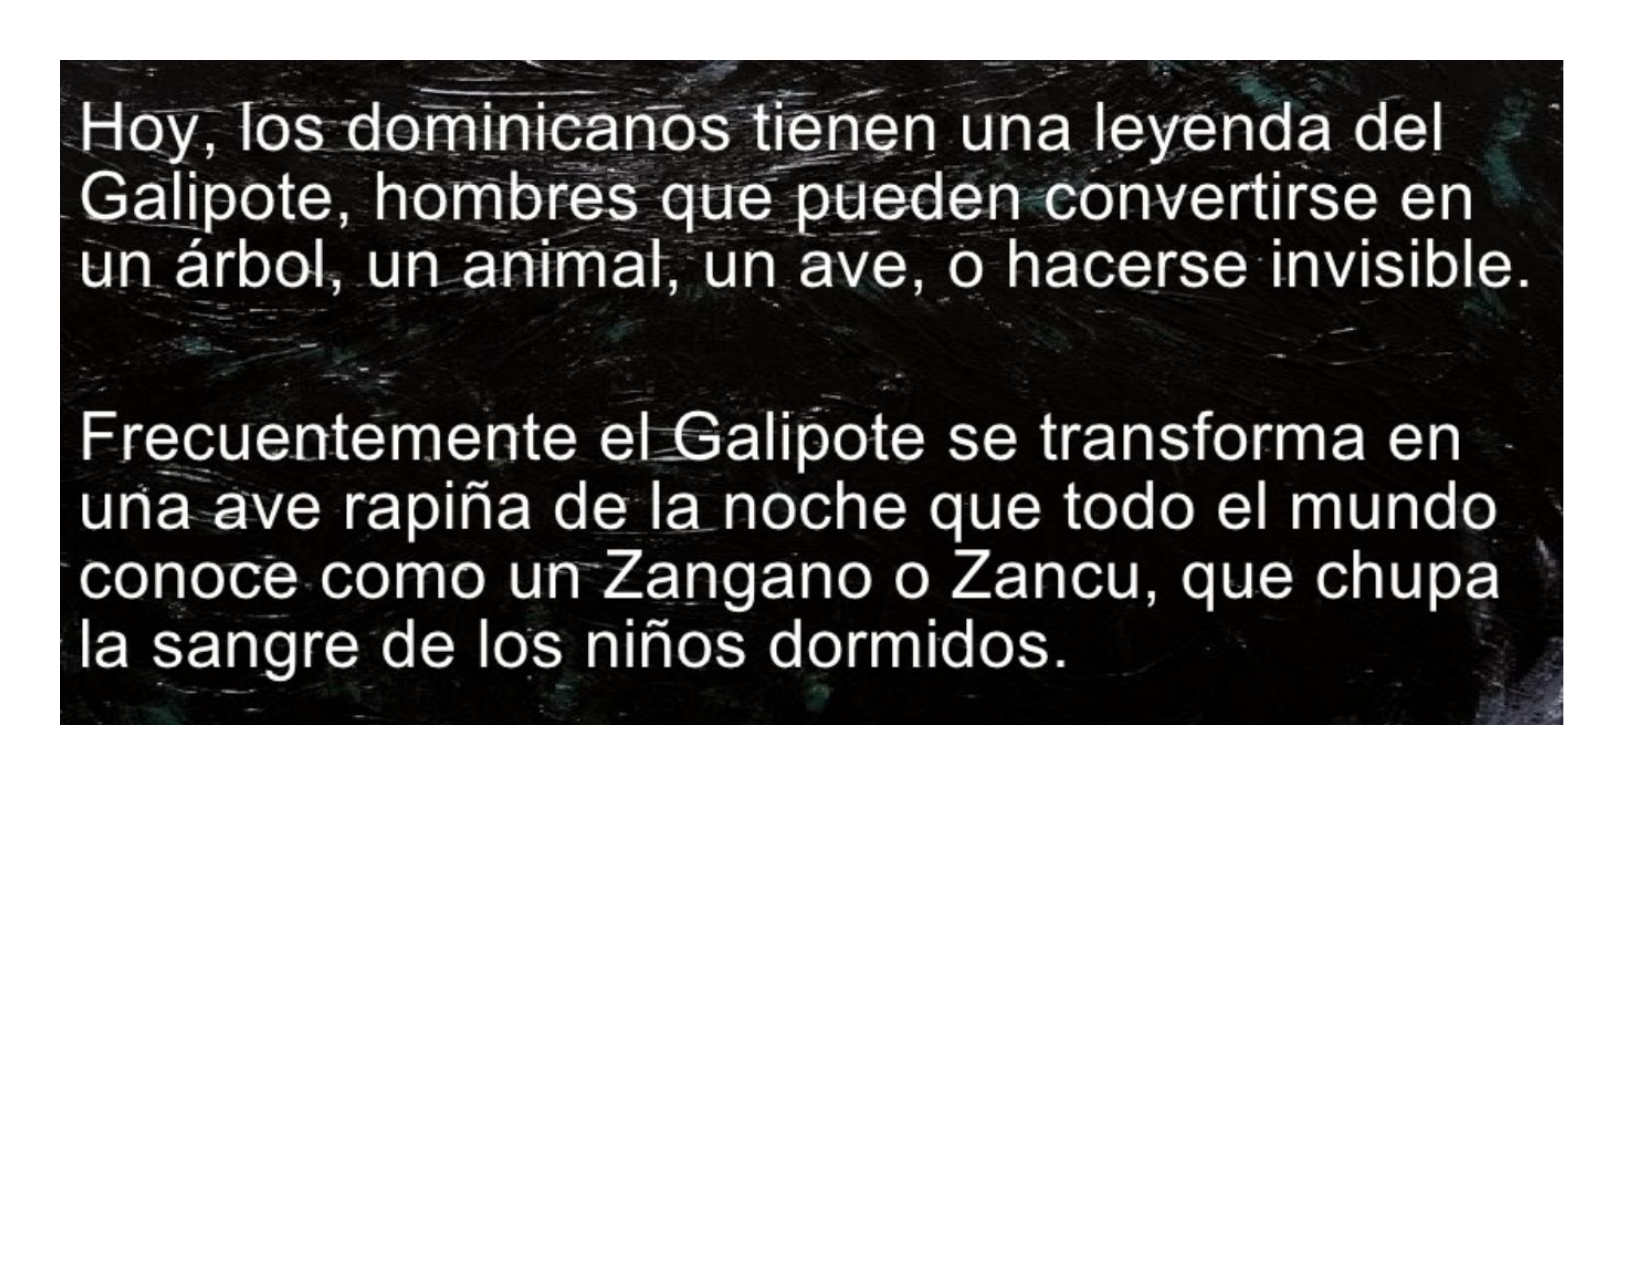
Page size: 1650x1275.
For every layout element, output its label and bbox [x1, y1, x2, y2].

picture [60, 60, 1564, 725]
